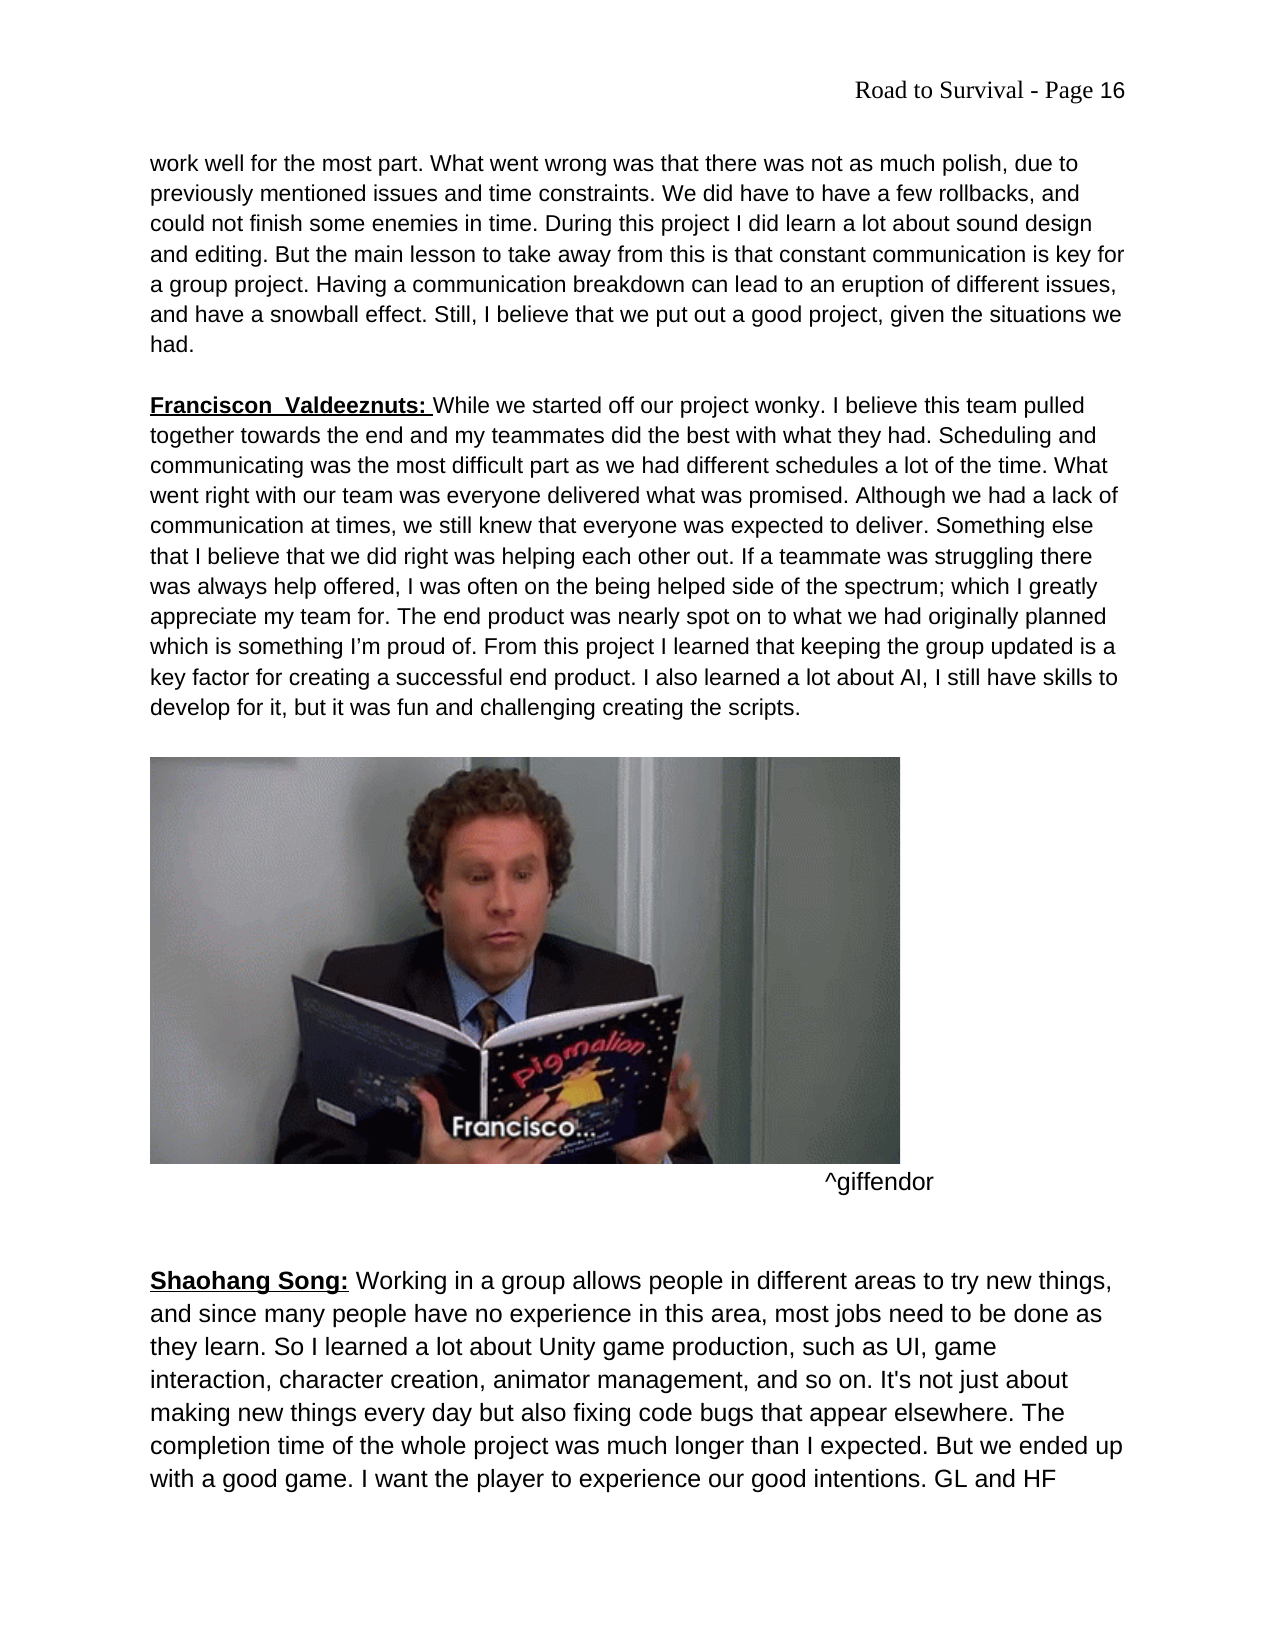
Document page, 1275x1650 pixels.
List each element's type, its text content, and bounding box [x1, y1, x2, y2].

text Shaohang Song: Working in a group allows people in different areas to try new things, and since many people have no experience in this area, most jobs need to be done as they learn. So I learned a lot about Unity game production, such as UI, game interaction, character creation, animator management, and so on. It's not just about making new things every day but also fixing code bugs that appear elsewhere. The completion time of the whole project was much longer than I expected. But we ended up with a good game. I want the player to experience our good intentions. GL and HF [150, 1266, 1125, 1493]
picture [150, 757, 901, 1164]
text Franciscon Valdeeznuts: While we started off our project wonky. I believe this team pulled together towards the end and my teammates did the best with what they had. Scheduling and communicating was the most difficult part as we had different schedules a lot of the time. What went right with our team was everyone delivered what was promised. Although we had a lack of communication at times, we still knew that everyone was expected to deliver. Something else that I believe that we did right was helping each other out. If a teammate was struggling there was always help offered, I was often on the being helped side of the spectrum; which I greatly appreciate my team for. The end product was nearly spot on to what we had originally planned which is something I’m proud of. From this project I learned that keeping the group updated is a key factor for creating a successful end product. I also learned a lot about AI, I still have skills to develop for it, but it was fun and challenging creating the scripts. [150, 392, 1125, 720]
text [150, 150, 1125, 358]
text ^giffendor [750, 1167, 1125, 1196]
